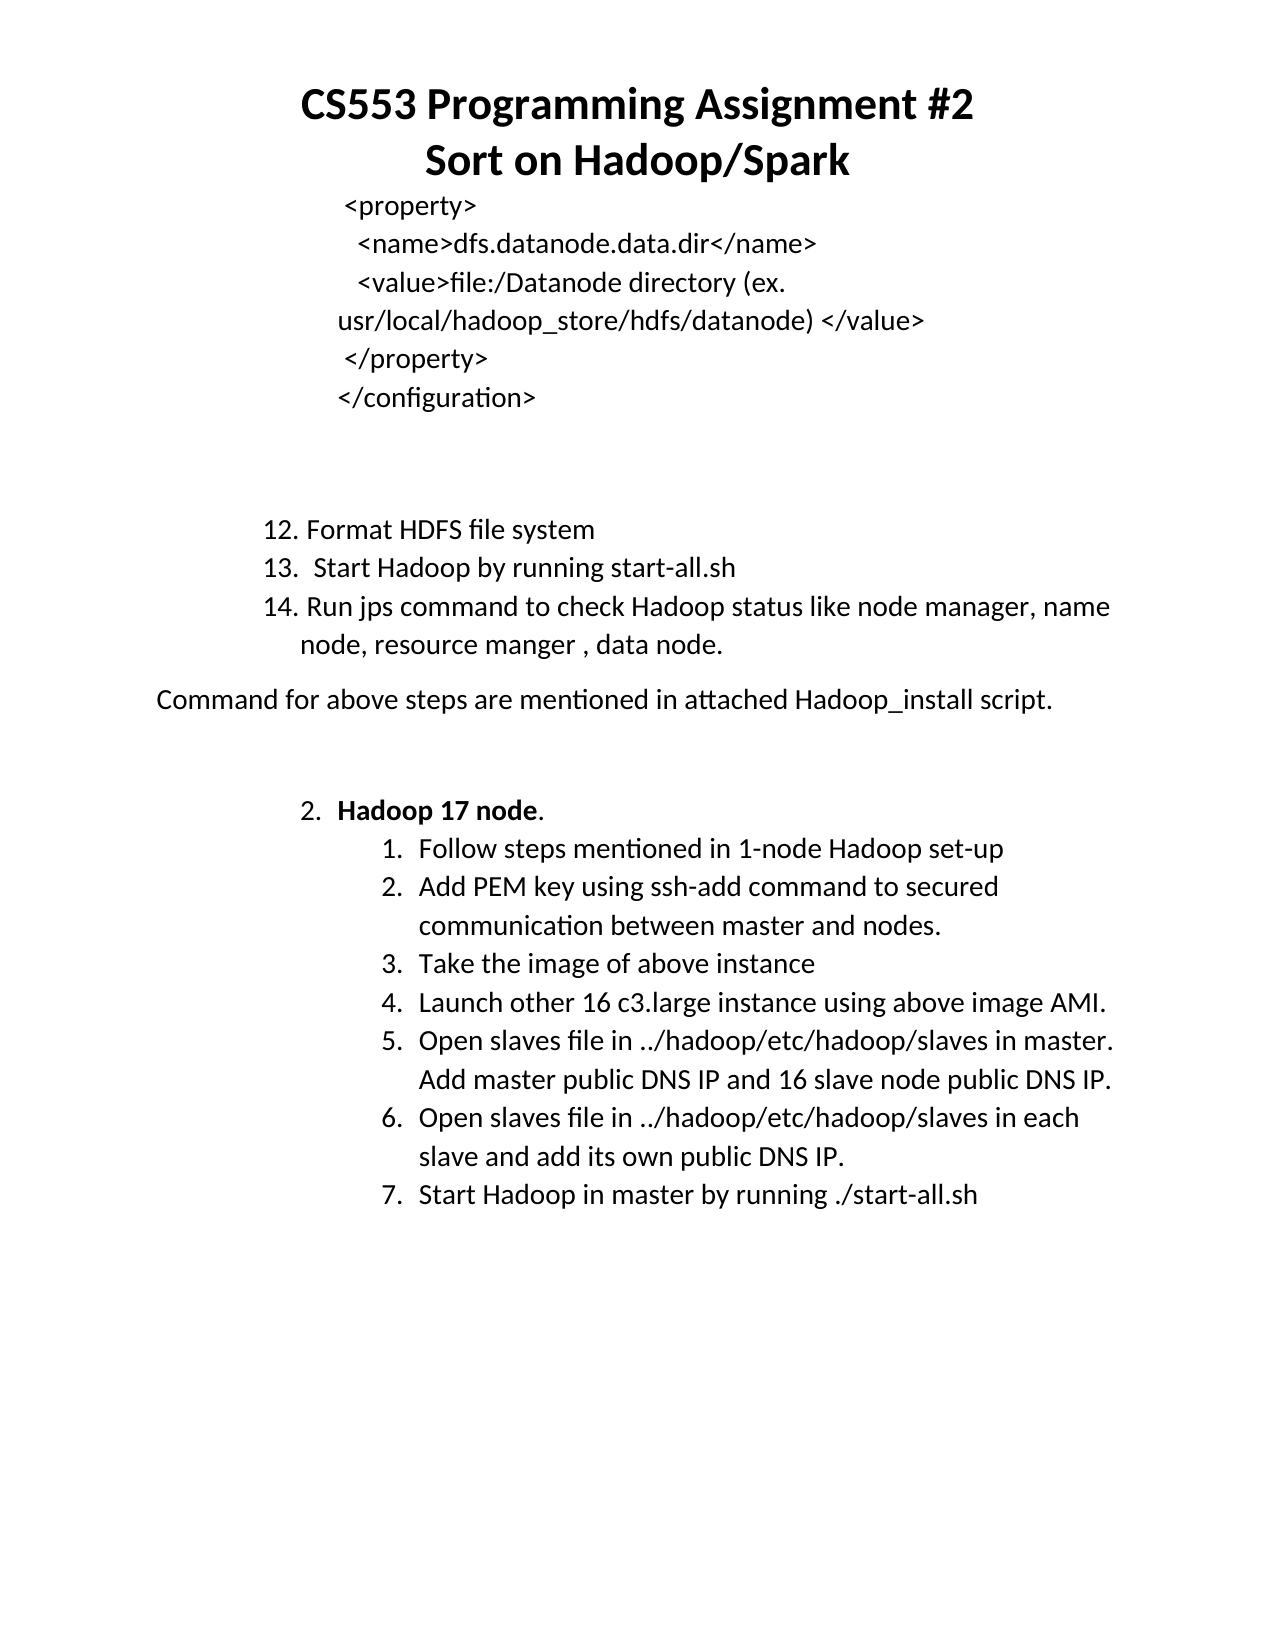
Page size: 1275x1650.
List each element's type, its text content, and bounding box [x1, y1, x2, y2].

list Take the image of above instance [381, 945, 1125, 981]
list Add PEM key using ssh-add command to secured communication between master and nodes. [381, 868, 1125, 943]
list Start Hadoop by running start-all.sh [262, 549, 1125, 585]
list Run jps command to check Hadoop status like node manager, name node, resource manger , data node. [262, 588, 1125, 662]
list Hadoop 17 node. [300, 792, 1125, 827]
list Start Hadoop in master by running ./start-all.sh [381, 1176, 1125, 1212]
list Follow steps mentioned in 1-node Hadoop set-up [381, 830, 1125, 866]
list Launch other 16 c3.large instance using above image AMI. [381, 984, 1125, 1019]
list Open slaves file in ../hadoop/etc/hadoop/slaves in each slave and add its own public DNS IP. [381, 1099, 1125, 1173]
text <property> [337, 187, 1125, 222]
text Command for above steps are mentioned in attached Hadoop_install script. [150, 681, 1125, 717]
text <value>file:/Datanode directory (ex. usr/local/hadoop_store/hdfs/datanode) </value> [337, 264, 1125, 338]
text </property> [337, 341, 1125, 376]
text <name>dfs.datanode.data.dir</name> [337, 225, 1125, 261]
text </configuration> [337, 379, 1125, 415]
list Format HDFS file system [262, 511, 1125, 547]
list Open slaves file in ../hadoop/etc/hadoop/slaves in master. Add master public DNS IP and 16 slave node public DNS IP. [381, 1022, 1125, 1096]
